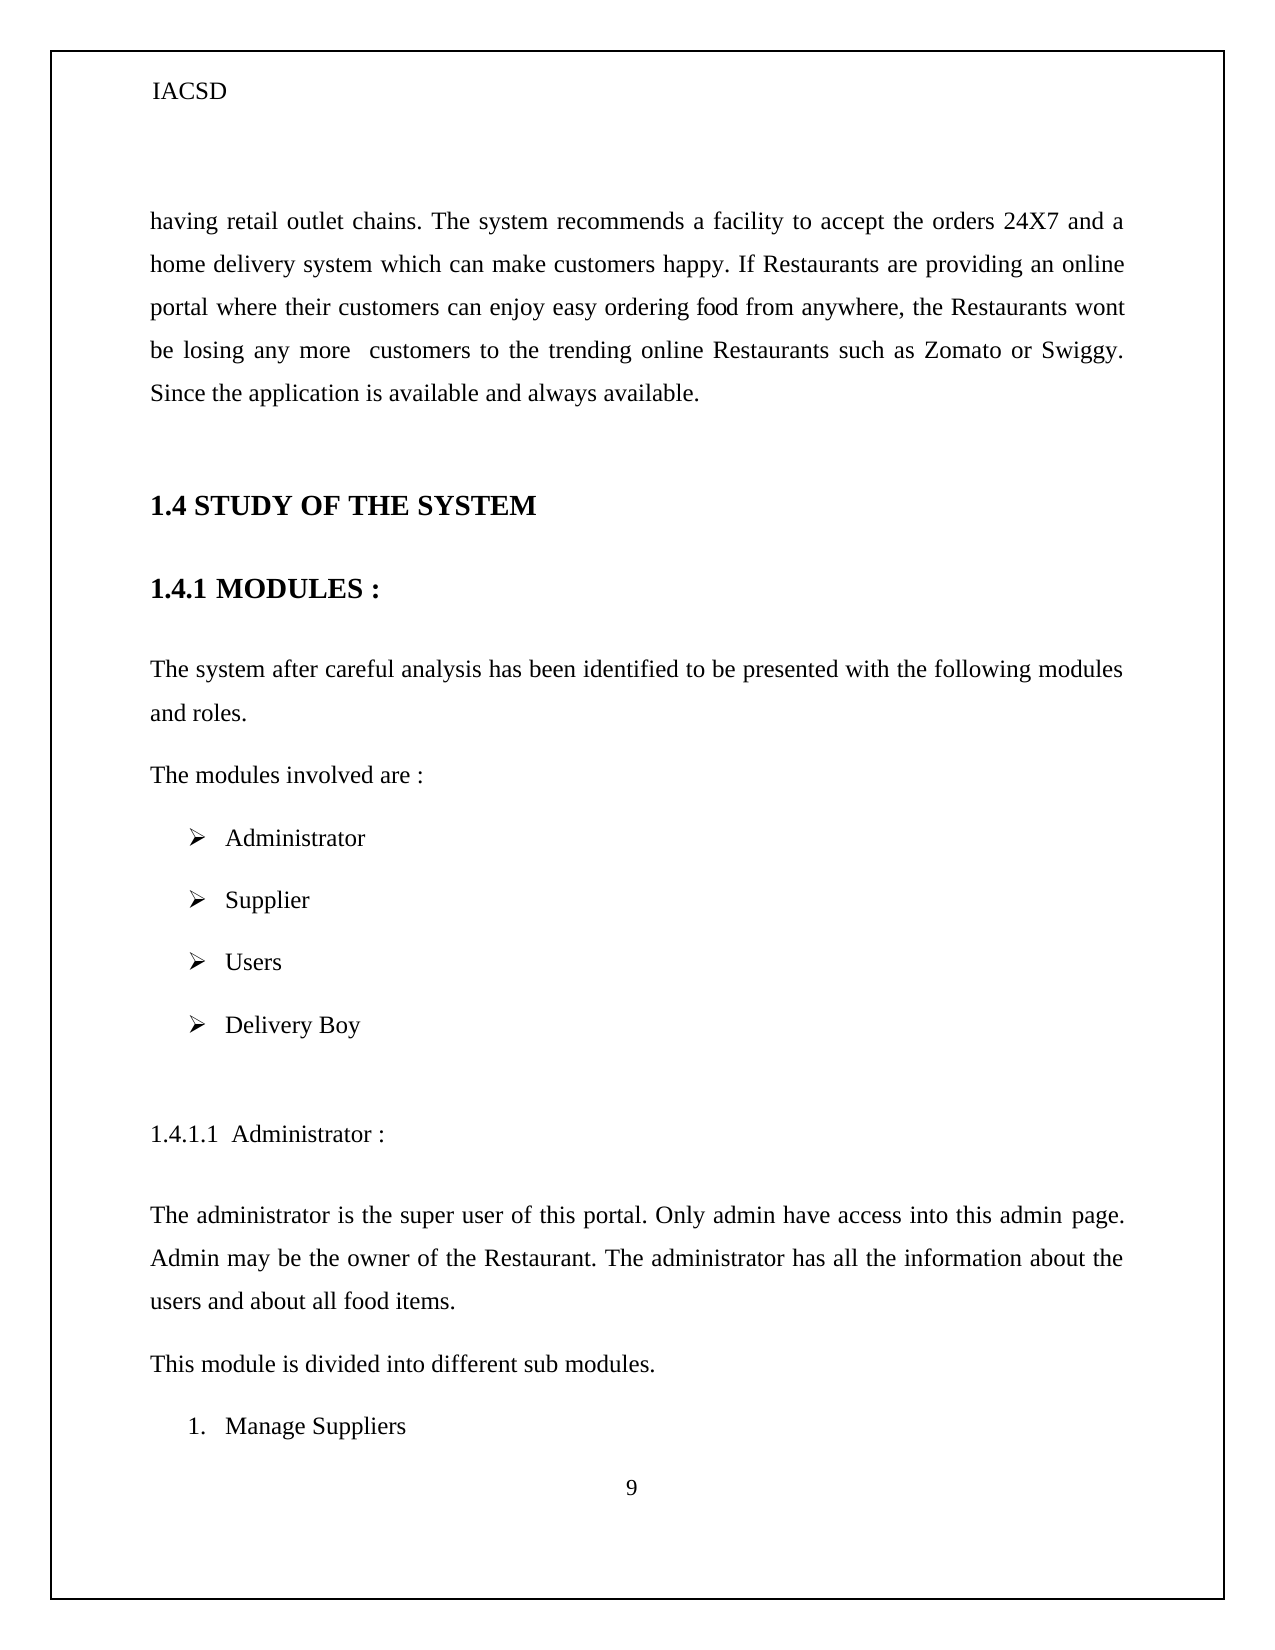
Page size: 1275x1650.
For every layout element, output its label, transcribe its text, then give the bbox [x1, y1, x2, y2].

text The administrator is the super user of this portal. Only admin have access into this admin page. Admin may be the owner of the Restaurant. The administrator has all the information about the users and about all food items. [150, 1200, 1125, 1315]
text This module is divided into different sub modules. [150, 1349, 1221, 1377]
subtitle MODULES : [150, 571, 1221, 605]
text The modules involved are : [150, 760, 1221, 789]
text having retail outlet chains. The system recommends a facility to accept the orders 24X7 and a home delivery system which can make customers happy. If Restaurants are providing an online portal where their customers can enjoy easy ordering food from anywhere, the Restaurants wont be losing any more customers to the trending online Restaurants such as Zomato or Swiggy. Since the application is available and always available. [150, 206, 1126, 407]
list Manage Suppliers [187, 1411, 1221, 1440]
text The system after careful analysis has been identified to be presented with the following modules and roles. [150, 654, 1124, 726]
list Supplier [187, 885, 1221, 914]
list Administrator [187, 823, 1221, 851]
list STUDY OF THE SYSTEM [150, 488, 1221, 522]
list Administrator : [150, 1119, 1221, 1148]
list Users [187, 947, 1221, 976]
list Delivery Boy [187, 1010, 1221, 1038]
